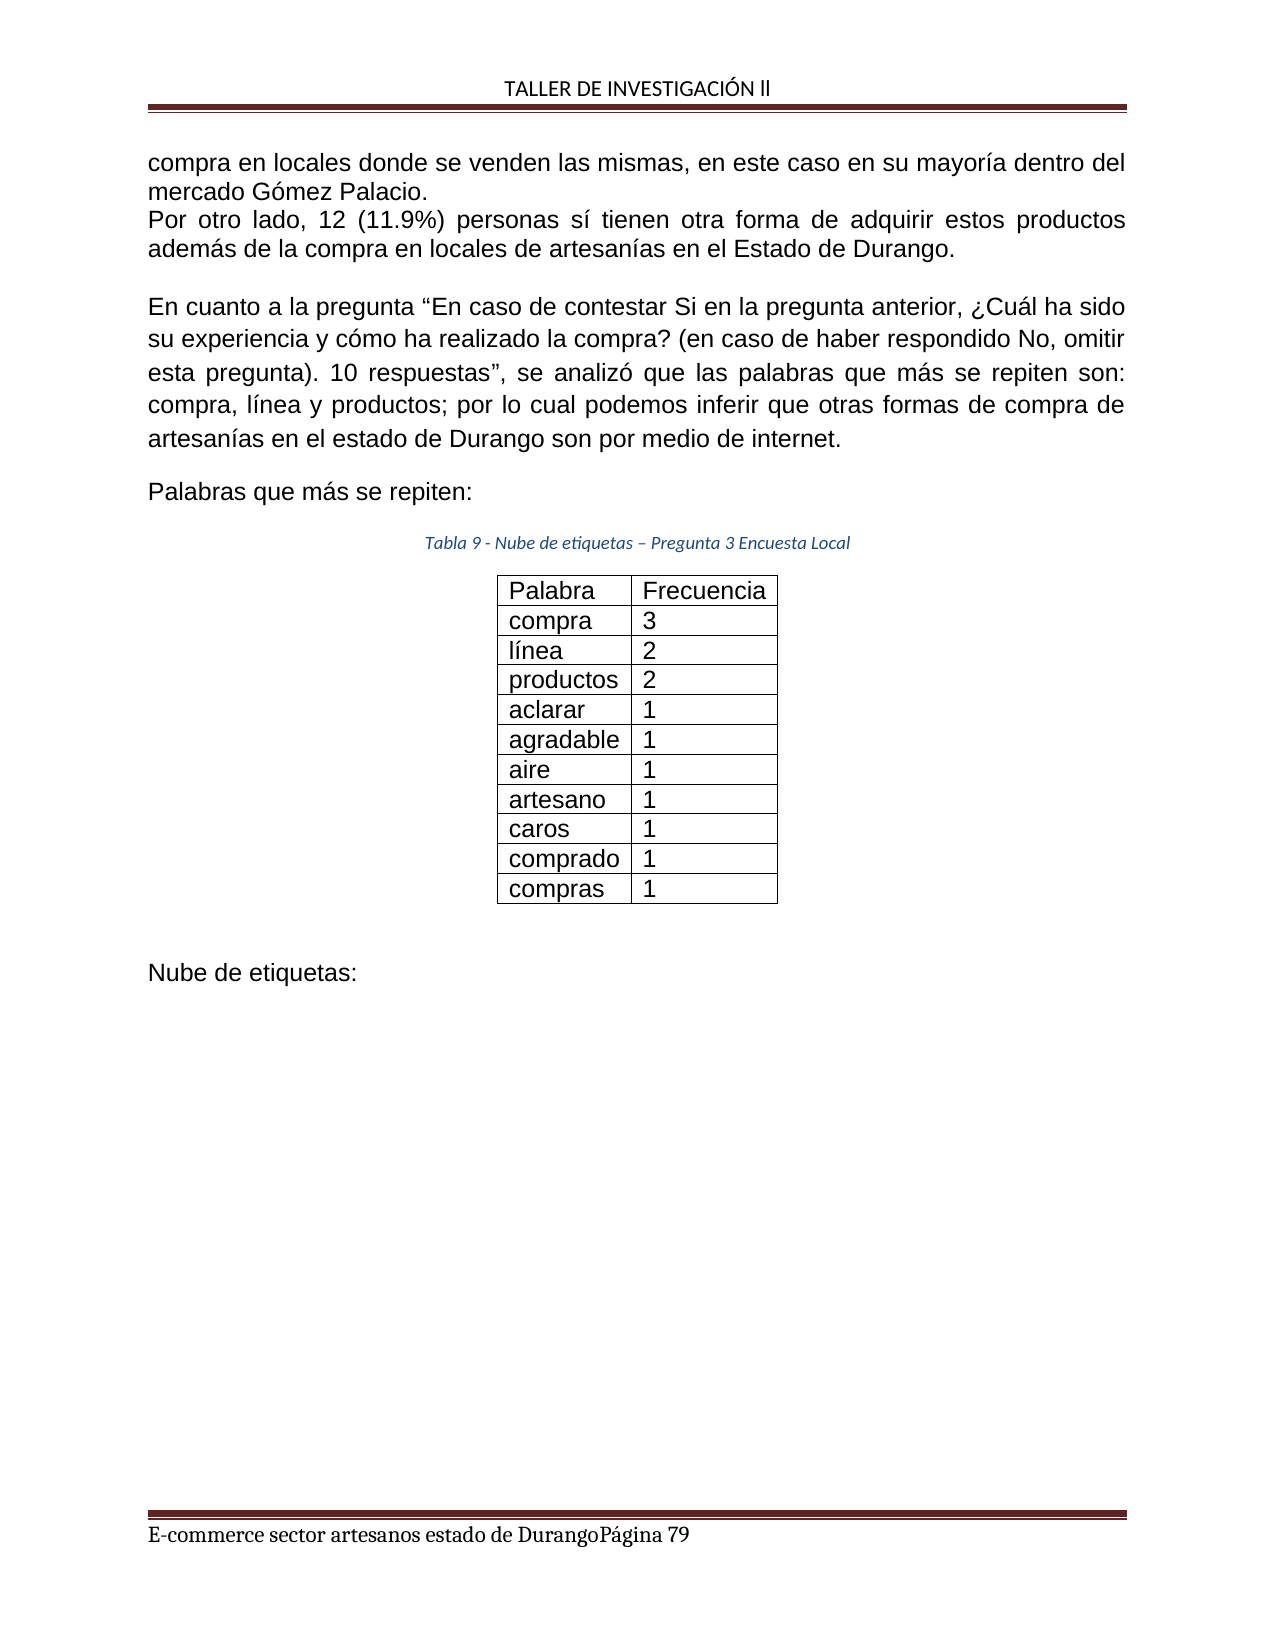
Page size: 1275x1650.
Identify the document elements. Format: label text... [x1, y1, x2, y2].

table_cell compra [498, 606, 631, 634]
table_cell 1 [632, 695, 777, 724]
table_cell productos [498, 665, 631, 694]
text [148, 148, 1127, 205]
table_cell 1 [632, 814, 777, 843]
table_cell artesano [498, 785, 631, 813]
table_cell aire [498, 755, 631, 783]
text Nube de etiquetas: [148, 958, 1127, 986]
table_cell 1 [632, 874, 777, 903]
text En cuanto a la pregunta “En caso de contestar Si en la pregunta anterior, ¿Cuál ha sido su experiencia y cómo ha realizado la compra? (en caso de haber respondido No, omitir esta pregunta). 10 respuestas”, se analizó que las palabras que más se repiten son: compra, línea y productos; por lo cual podemos inferir que otras formas de compra de artesanías en el estado de Durango son por medio de internet. [148, 291, 1127, 452]
text Palabras que más se repiten: [148, 477, 1127, 506]
table_cell 1 [632, 755, 777, 783]
table_cell 1 [632, 844, 777, 873]
table_cell caros [498, 814, 631, 843]
table_cell comprado [498, 844, 631, 873]
table_cell 2 [632, 665, 777, 694]
table_cell 3 [632, 606, 777, 634]
text Por otro lado, 12 (11.9%) personas sí tienen otra forma de adquirir estos productos además de la compra en locales de artesanías en el Estado de Durango. [148, 205, 1127, 263]
table_cell aclarar [498, 695, 631, 724]
table_cell 1 [632, 725, 777, 754]
table_cell agradable [498, 725, 631, 754]
table_cell 2 [632, 636, 777, 664]
table_cell compras [498, 874, 631, 903]
table_cell 1 [632, 785, 777, 813]
table_header Palabra [498, 576, 631, 605]
table_cell línea [498, 636, 631, 664]
table_header Frecuencia [632, 576, 777, 605]
